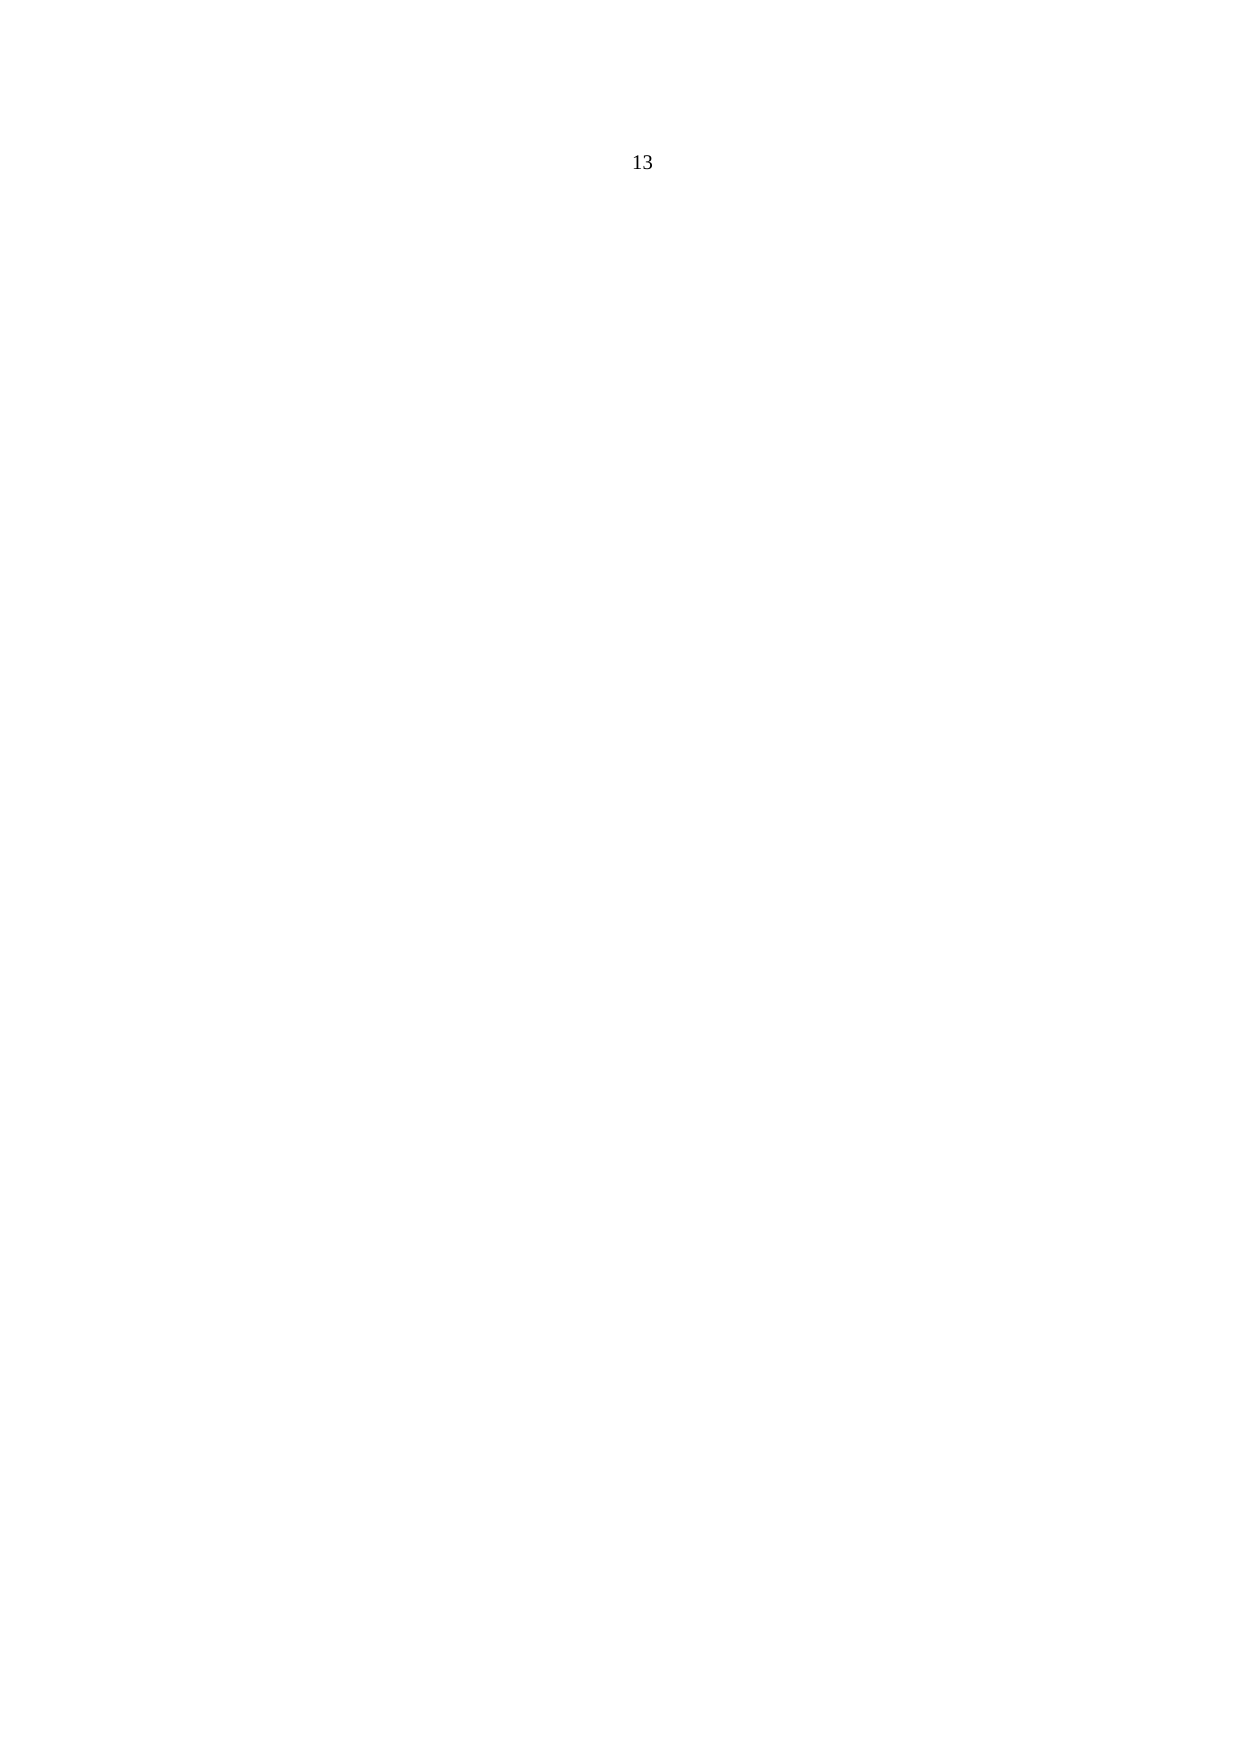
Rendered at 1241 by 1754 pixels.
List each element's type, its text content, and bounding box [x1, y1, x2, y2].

text 13 [632, 149, 1154, 174]
